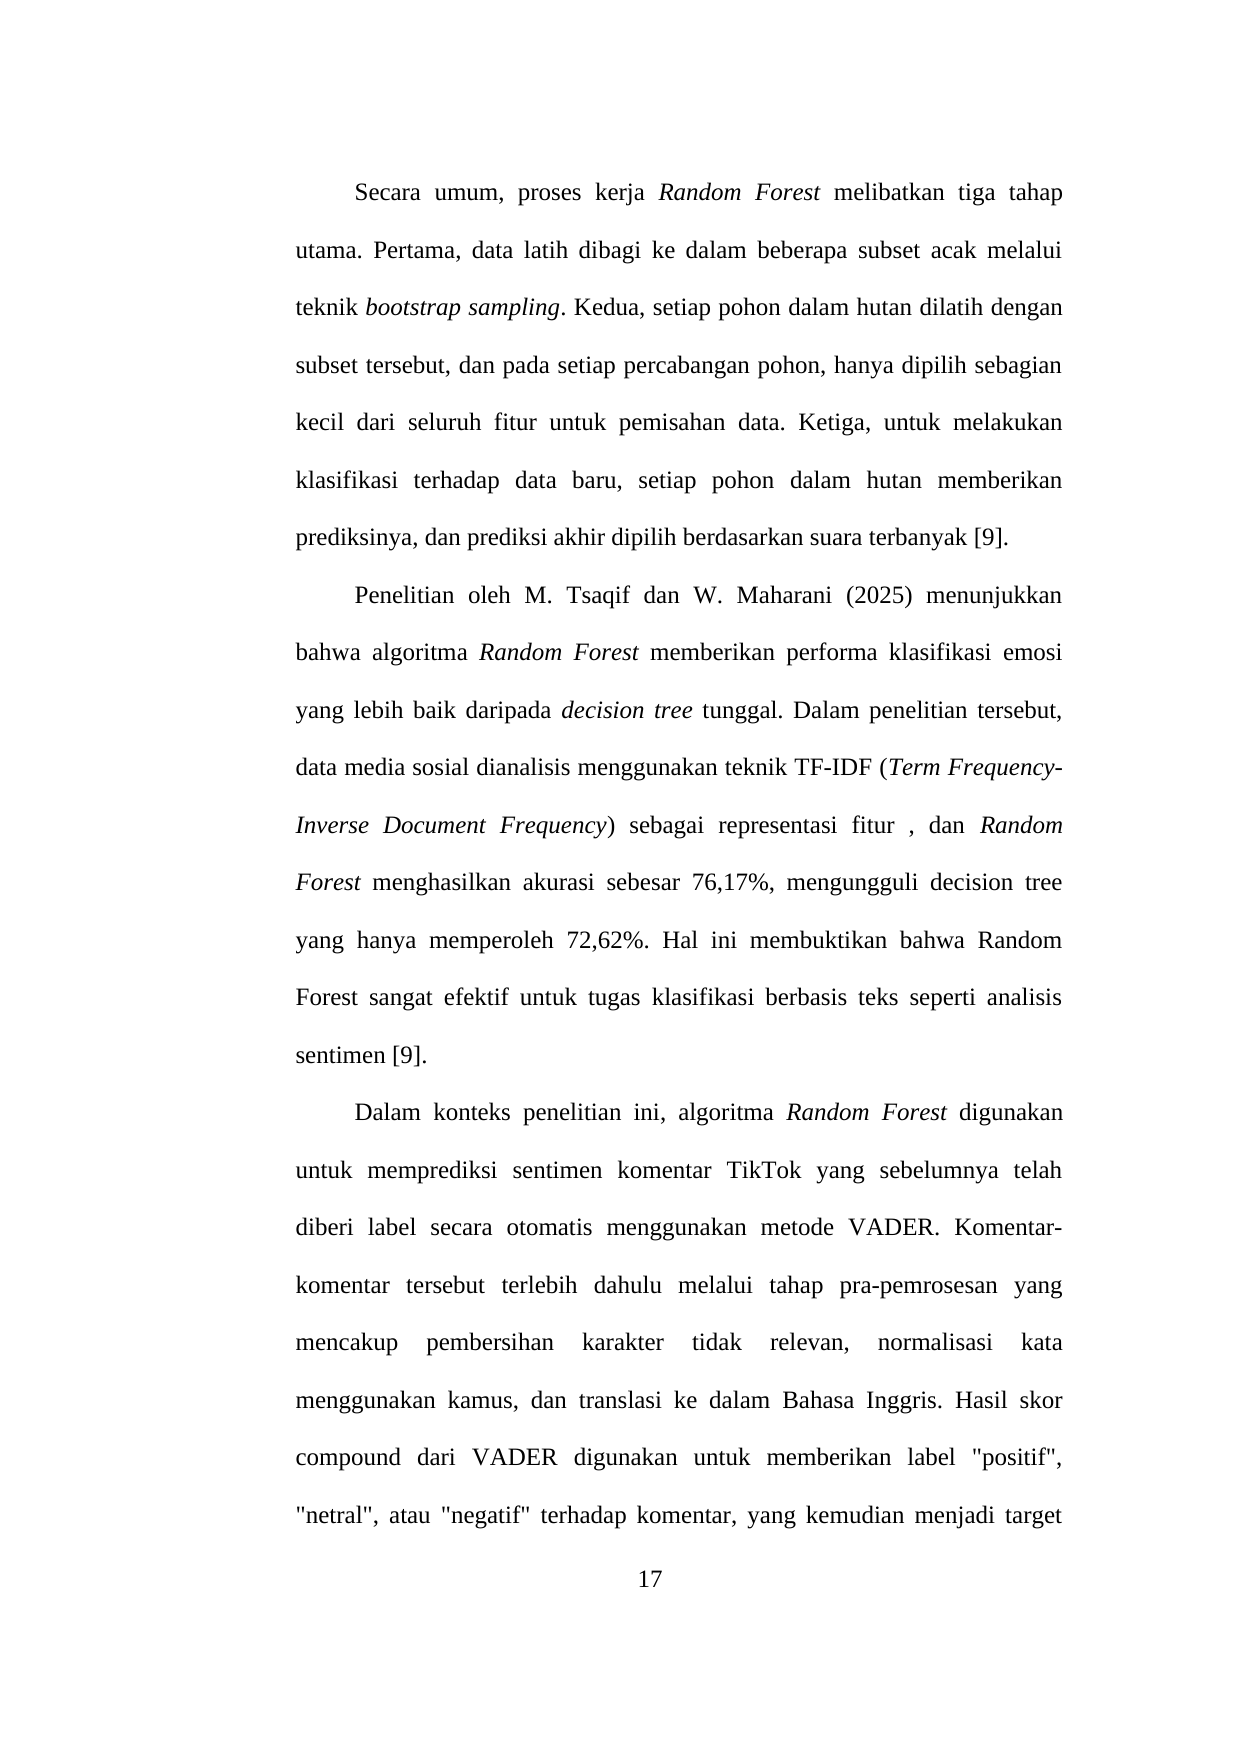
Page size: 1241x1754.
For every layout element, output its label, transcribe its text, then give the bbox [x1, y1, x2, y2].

text Secara umum, proses kerja Random Forest melibatkan tiga tahap utama. Pertama, data latih dibagi ke dalam beberapa subset acak melalui teknik bootstrap sampling. Kedua, setiap pohon dalam hutan dilatih dengan subset tersebut, dan pada setiap percabangan pohon, hanya dipilih sebagian kecil dari seluruh fitur untuk pemisahan data. Ketiga, untuk melakukan klasifikasi terhadap data baru, setiap pohon dalam hutan memberikan prediksinya, dan prediksi akhir dipilih berdasarkan suara terbanyak [9]. [295, 177, 1063, 551]
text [295, 1097, 1063, 1528]
text Penelitian oleh M. Tsaqif dan W. Maharani (2025) menunjukkan bahwa algoritma Random Forest memberikan performa klasifikasi emosi yang lebih baik daripada decision tree tunggal. Dalam penelitian tersebut, data media sosial dianalisis menggunakan teknik TF-IDF (Term Frequency-Inverse Document Frequency) sebagai representasi fitur , dan Random Forest menghasilkan akurasi sebesar 76,17%, mengungguli decision tree yang hanya memperoleh 72,62%. Hal ini membuktikan bahwa Random Forest sangat efektif untuk tugas klasifikasi berbasis teks seperti analisis sentimen [9]. [295, 580, 1063, 1068]
